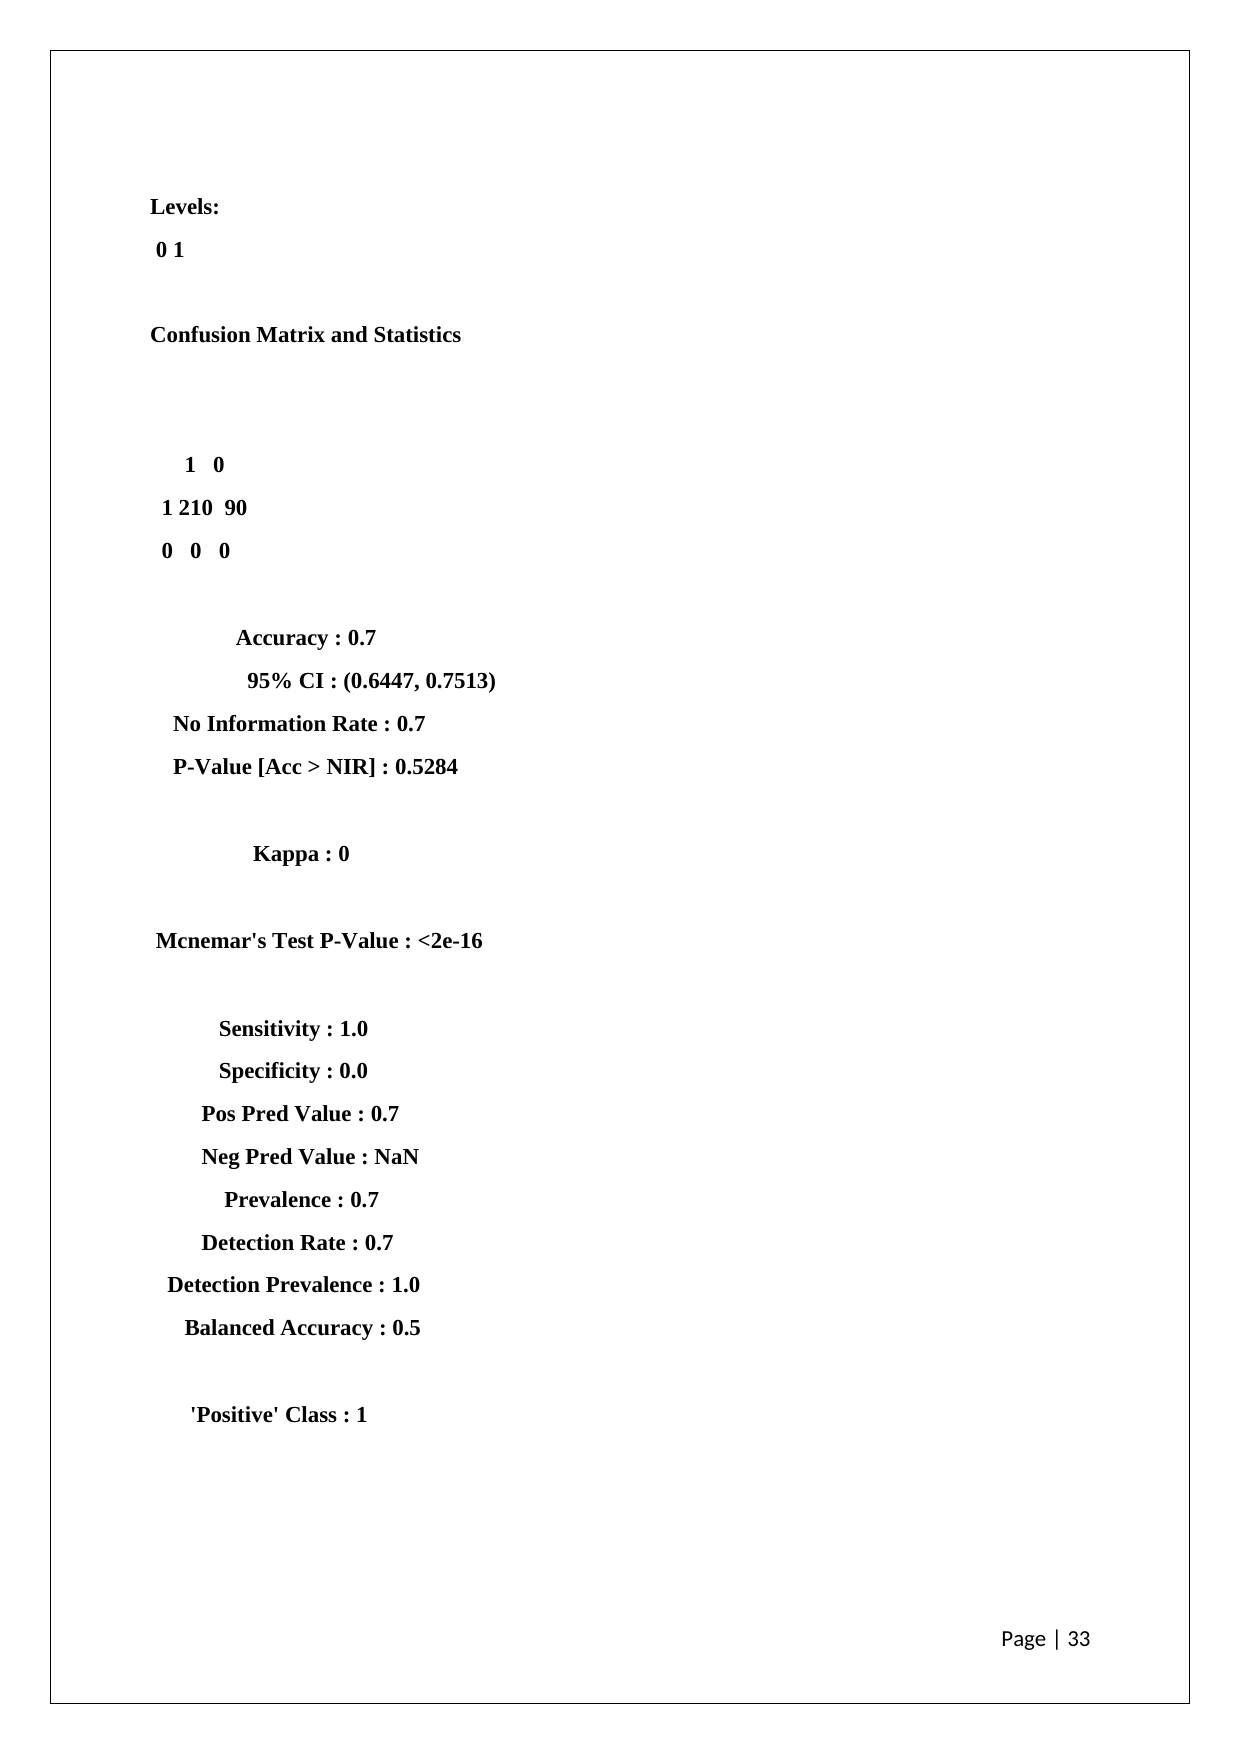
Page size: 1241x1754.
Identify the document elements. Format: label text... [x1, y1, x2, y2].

text 0 1 [150, 236, 1090, 262]
text 'Positive' Class : 1 [150, 1402, 1090, 1428]
text Neg Pred Value : NaN [150, 1143, 1090, 1169]
text Mcnemar's Test P-Value : <2e-16 [150, 927, 1090, 954]
text Detection Prevalence : 1.0 [150, 1271, 1090, 1298]
text Confusion Matrix and Statistics [150, 321, 1090, 348]
text Balanced Accuracy : 0.5 [150, 1314, 1090, 1341]
text Pos Pred Value : 0.7 [150, 1100, 1090, 1127]
text 95% CI : (0.6447, 0.7513) [150, 667, 1090, 693]
text Sensitivity : 1.0 [150, 1014, 1090, 1041]
text Kappa : 0 [150, 840, 1090, 866]
text No Information Rate : 0.7 [150, 710, 1090, 736]
text Prevalence : 0.7 [150, 1186, 1090, 1212]
text Specificity : 0.0 [150, 1057, 1090, 1084]
text 0 0 0 [150, 537, 1090, 563]
text P-Value [Acc > NIR] : 0.5284 [150, 753, 1090, 779]
text Levels: [150, 193, 1090, 219]
text 1 210 90 [150, 494, 1090, 521]
text Detection Rate : 0.7 [150, 1229, 1090, 1255]
text Accuracy : 0.7 [150, 624, 1090, 651]
text 1 0 [150, 451, 1090, 478]
